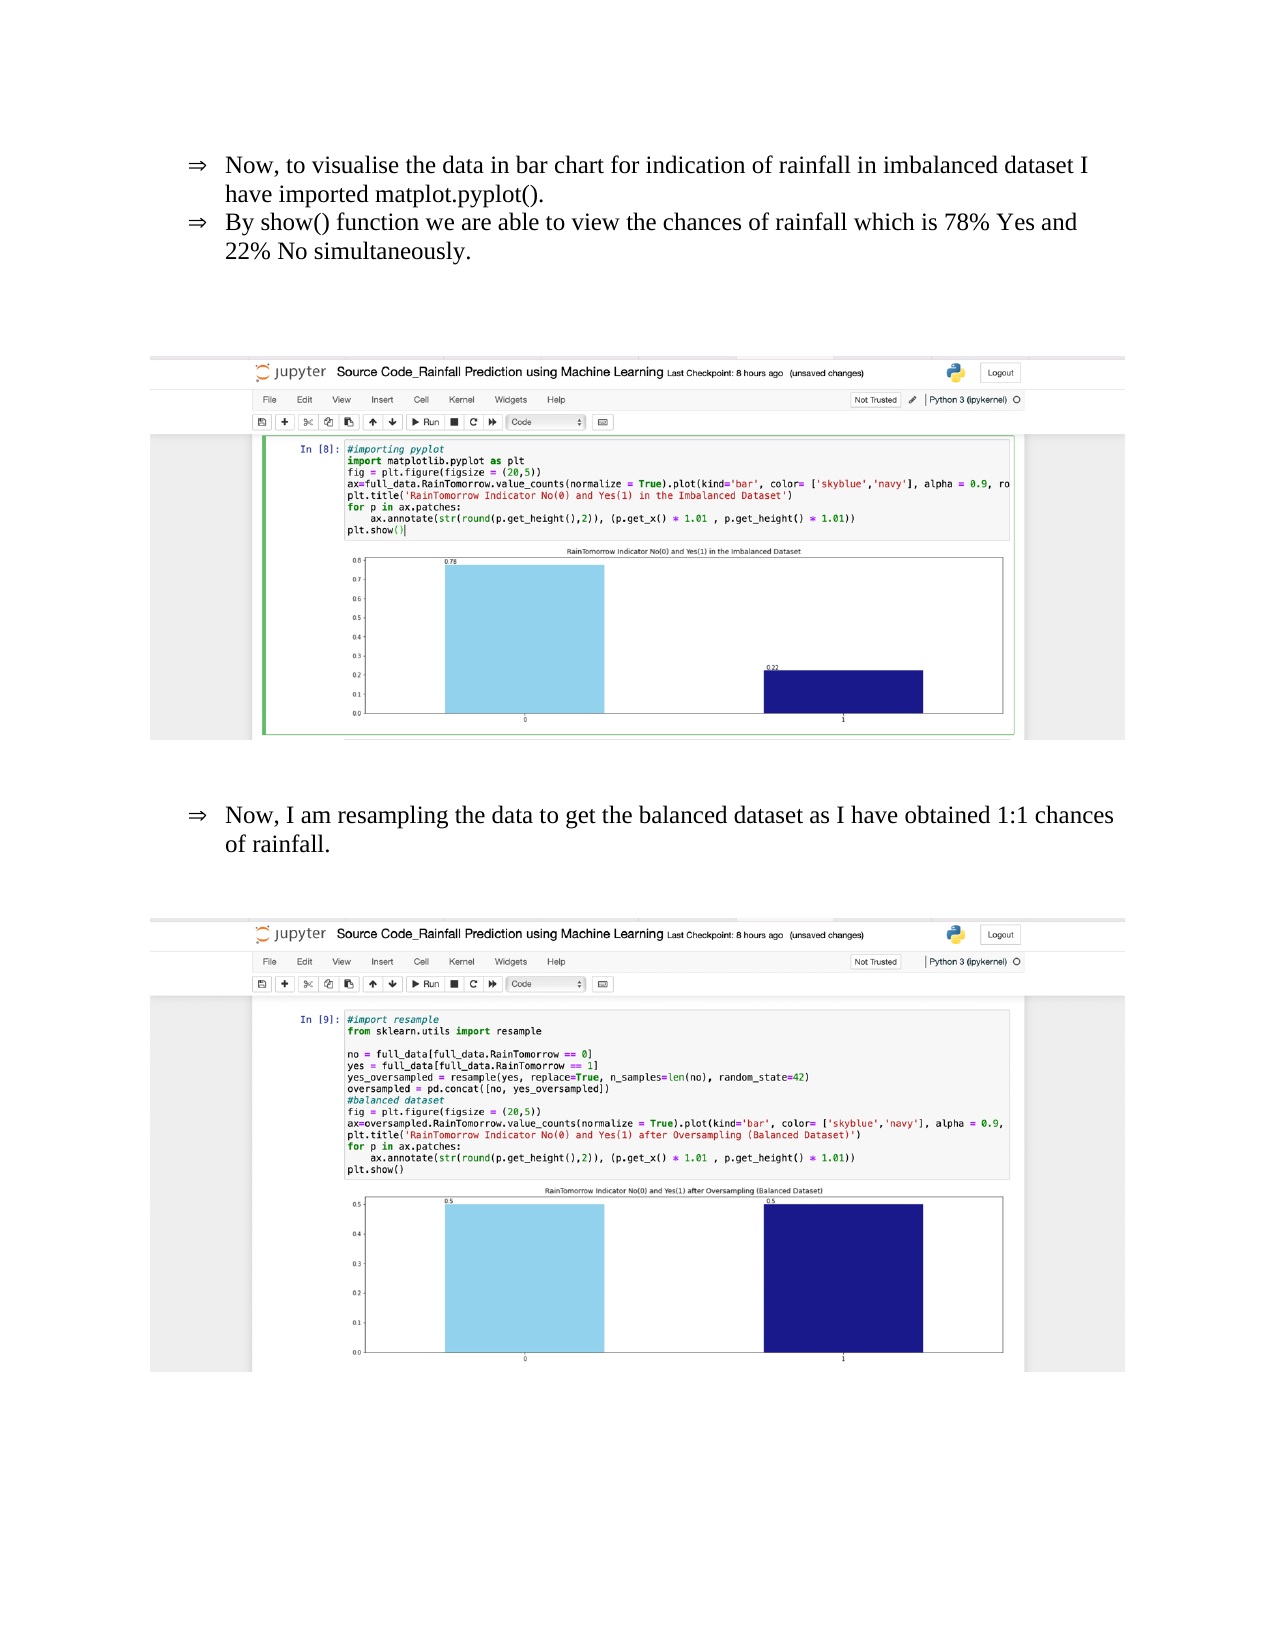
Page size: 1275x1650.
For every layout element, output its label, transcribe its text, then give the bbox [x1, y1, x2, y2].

picture [150, 918, 1125, 1372]
list By show() function we are able to view the chances of rainfall which is 78% Yes and 22% No simultaneously. [187, 207, 1125, 265]
picture [150, 356, 1125, 740]
list Now, I am resampling the data to get the balanced dataset as I have obtained 1:1 chances of rainfall. [187, 800, 1125, 858]
list Now, to visualise the data in bar chart for indication of rainfall in imbalanced dataset I have imported matplot.pyplot(). [187, 150, 1125, 207]
